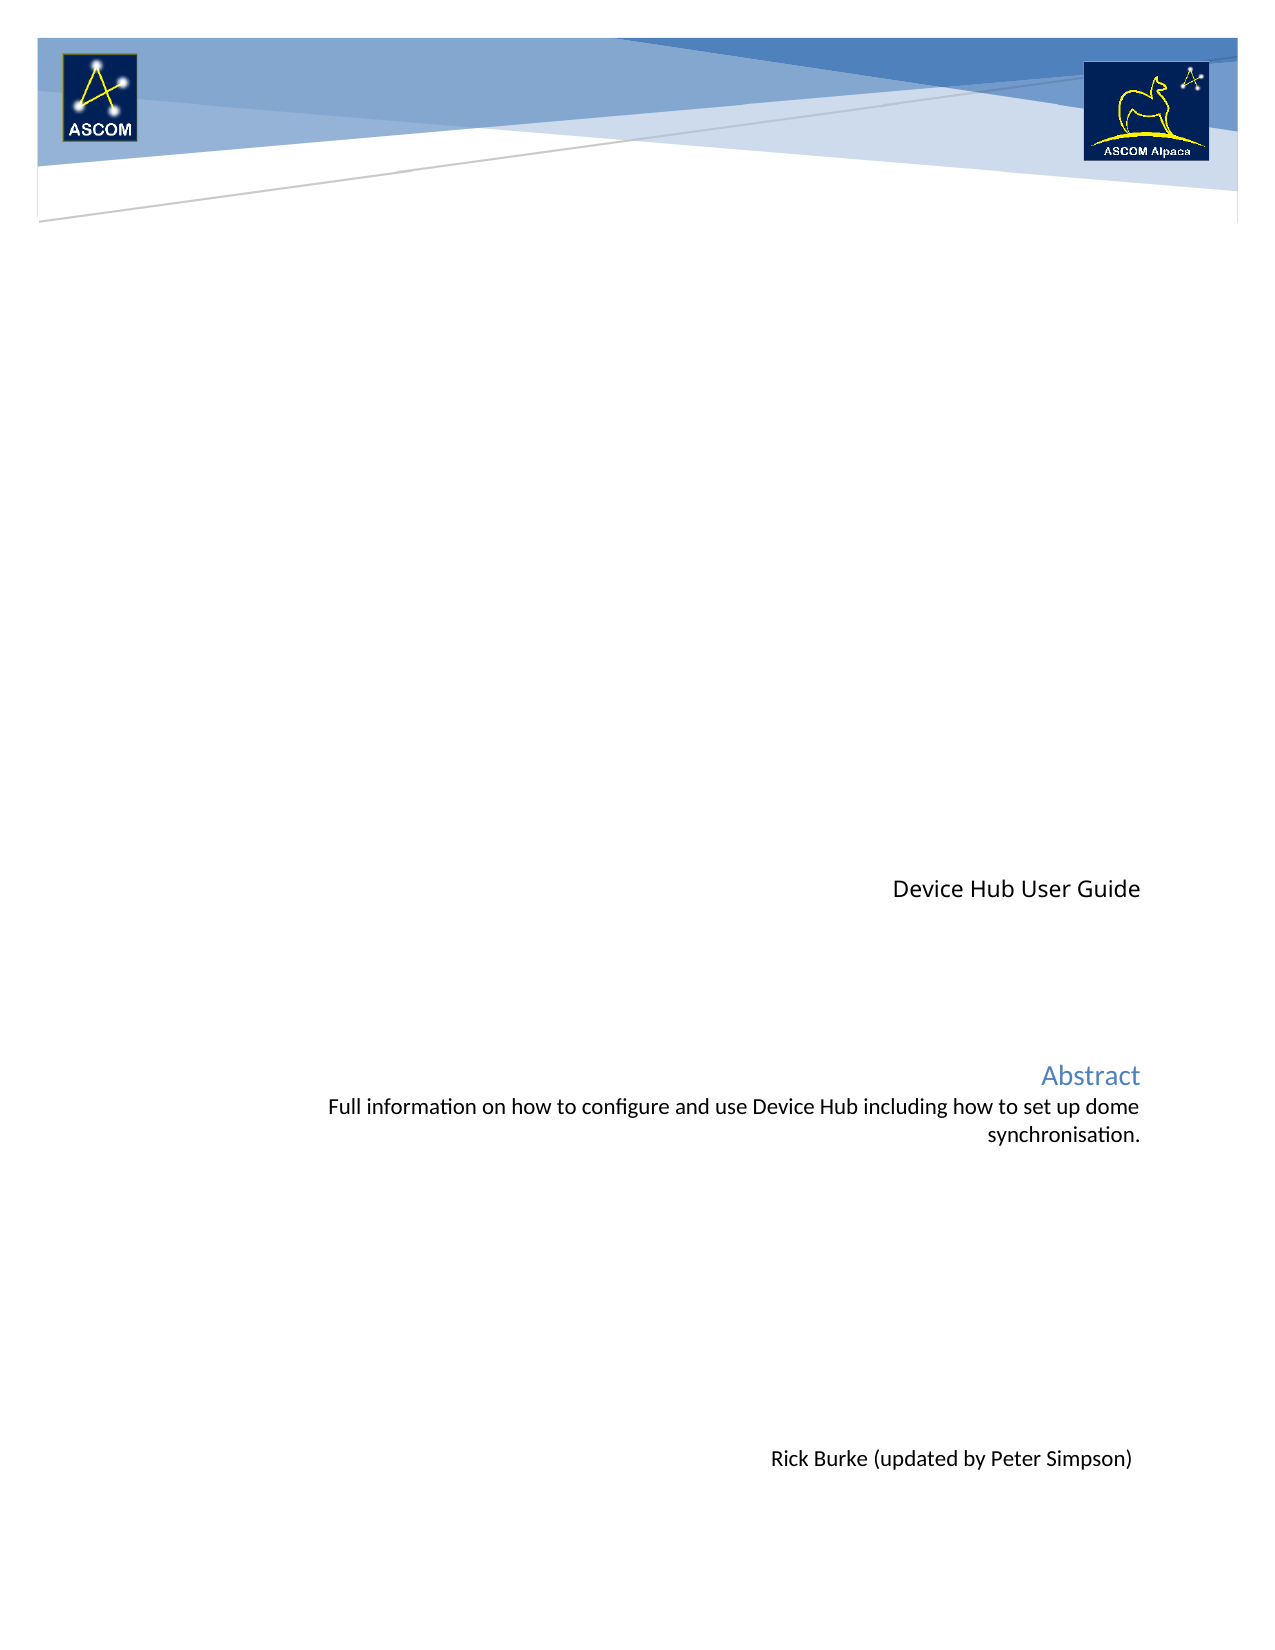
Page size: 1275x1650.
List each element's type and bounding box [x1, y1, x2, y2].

picture [37, 37, 1238, 238]
